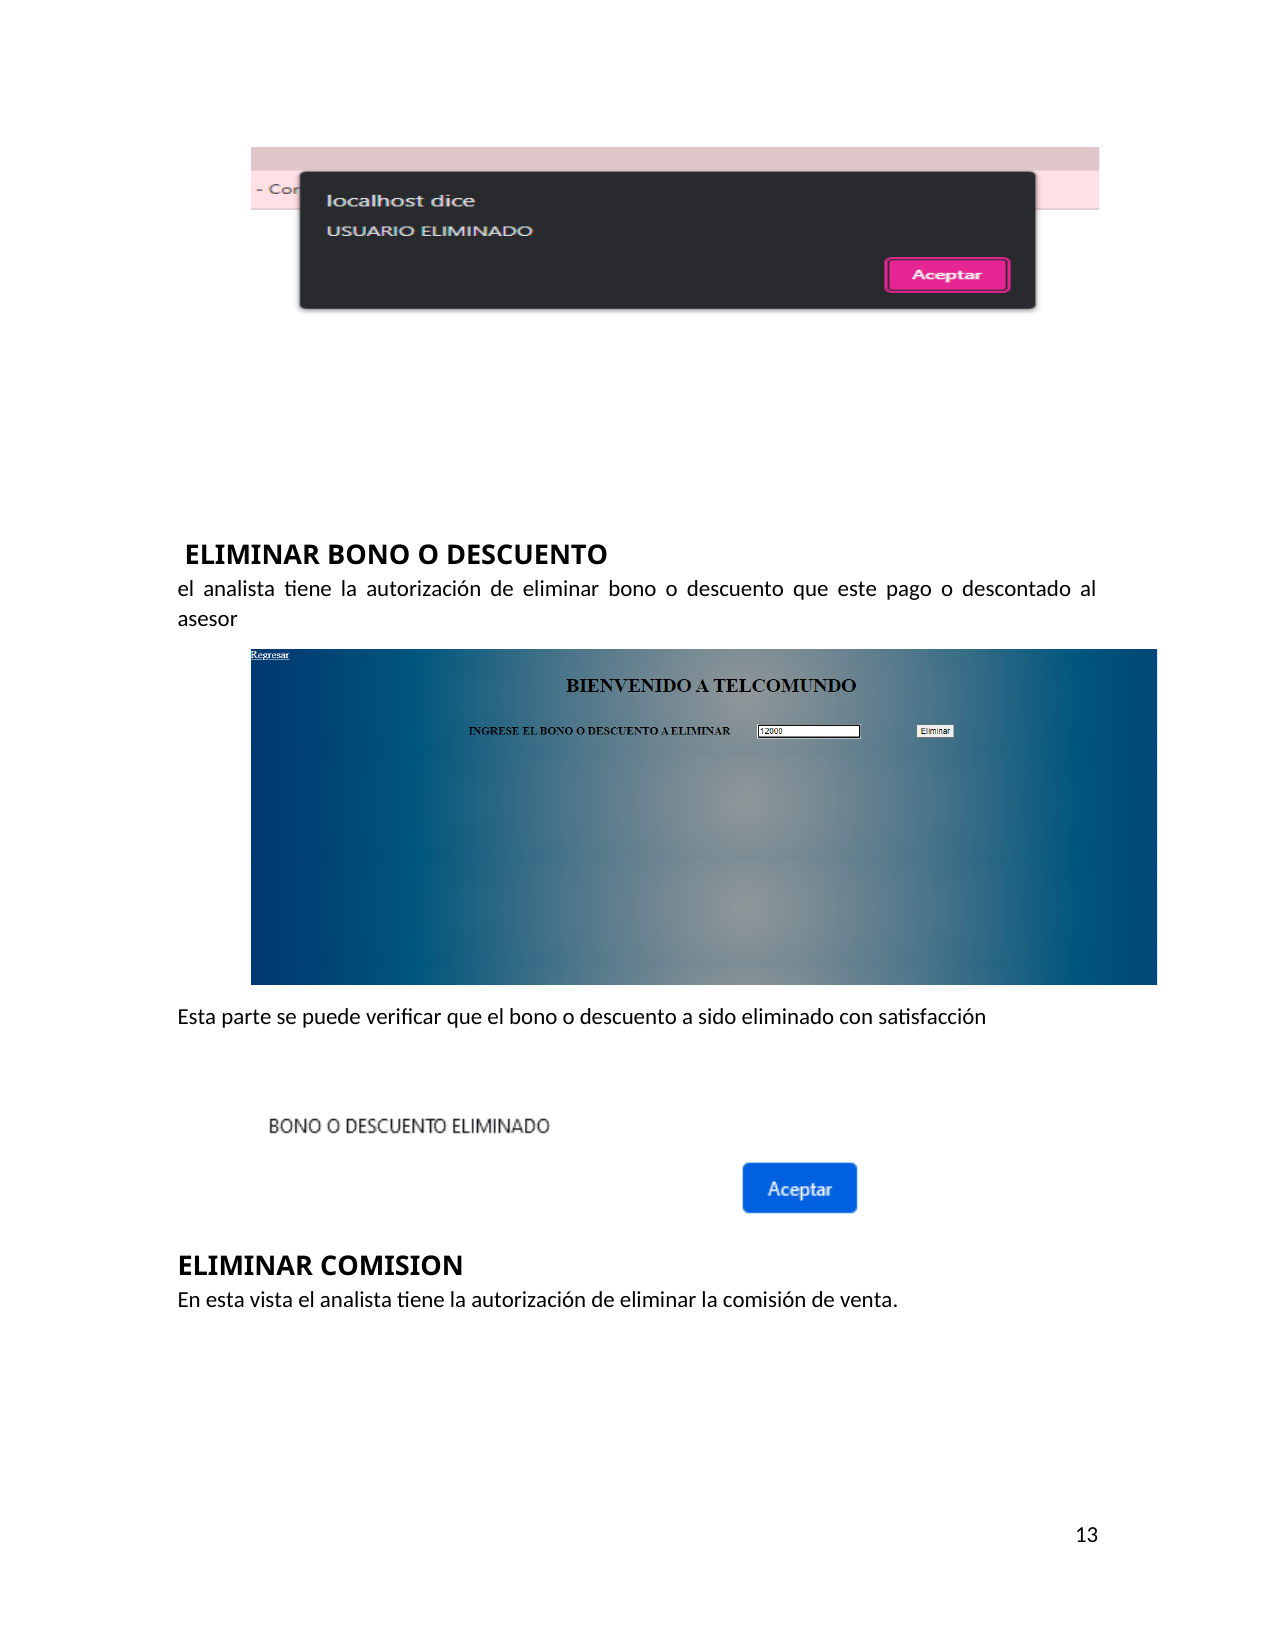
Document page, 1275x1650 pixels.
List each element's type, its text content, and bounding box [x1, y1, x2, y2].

text Esta parte se puede verificar que el bono o descuento a sido eliminado con satisfacción [177, 1002, 1098, 1030]
picture [251, 147, 1100, 334]
picture [251, 649, 383, 985]
picture [436, 649, 1057, 985]
text En esta vista el analista tiene la autorización de eliminar la comisión de venta. [177, 1285, 1098, 1313]
subtitle ELIMINAR COMISION [177, 1247, 1098, 1283]
subtitle ELIMINAR BONO O DESCUENTO [177, 536, 1098, 573]
text el analista tiene la autorización de eliminar bono o descuento que este pago o descontado al asesor [177, 574, 1098, 632]
picture [251, 1094, 873, 1229]
picture [1110, 649, 1158, 985]
